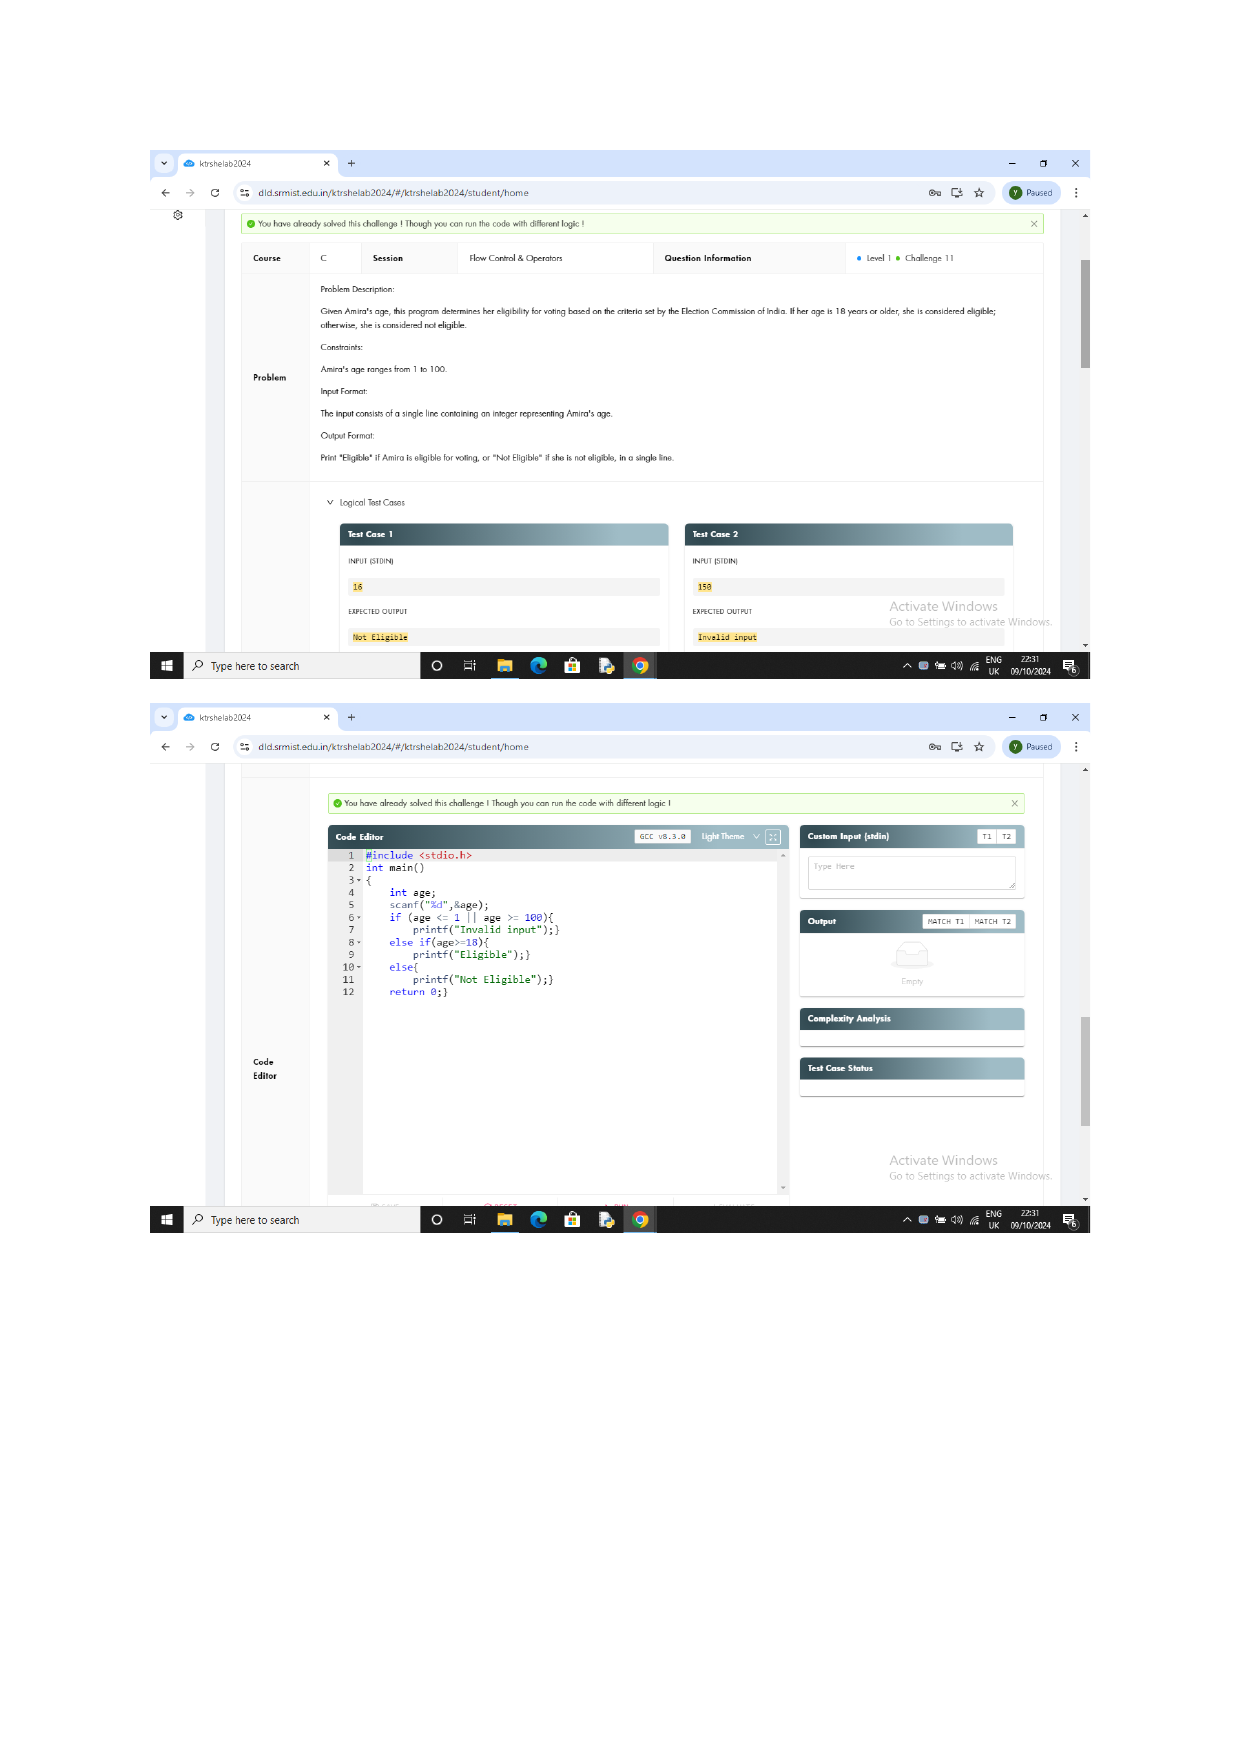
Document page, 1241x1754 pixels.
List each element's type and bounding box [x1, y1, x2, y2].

picture [150, 150, 1091, 679]
picture [150, 703, 1091, 1233]
